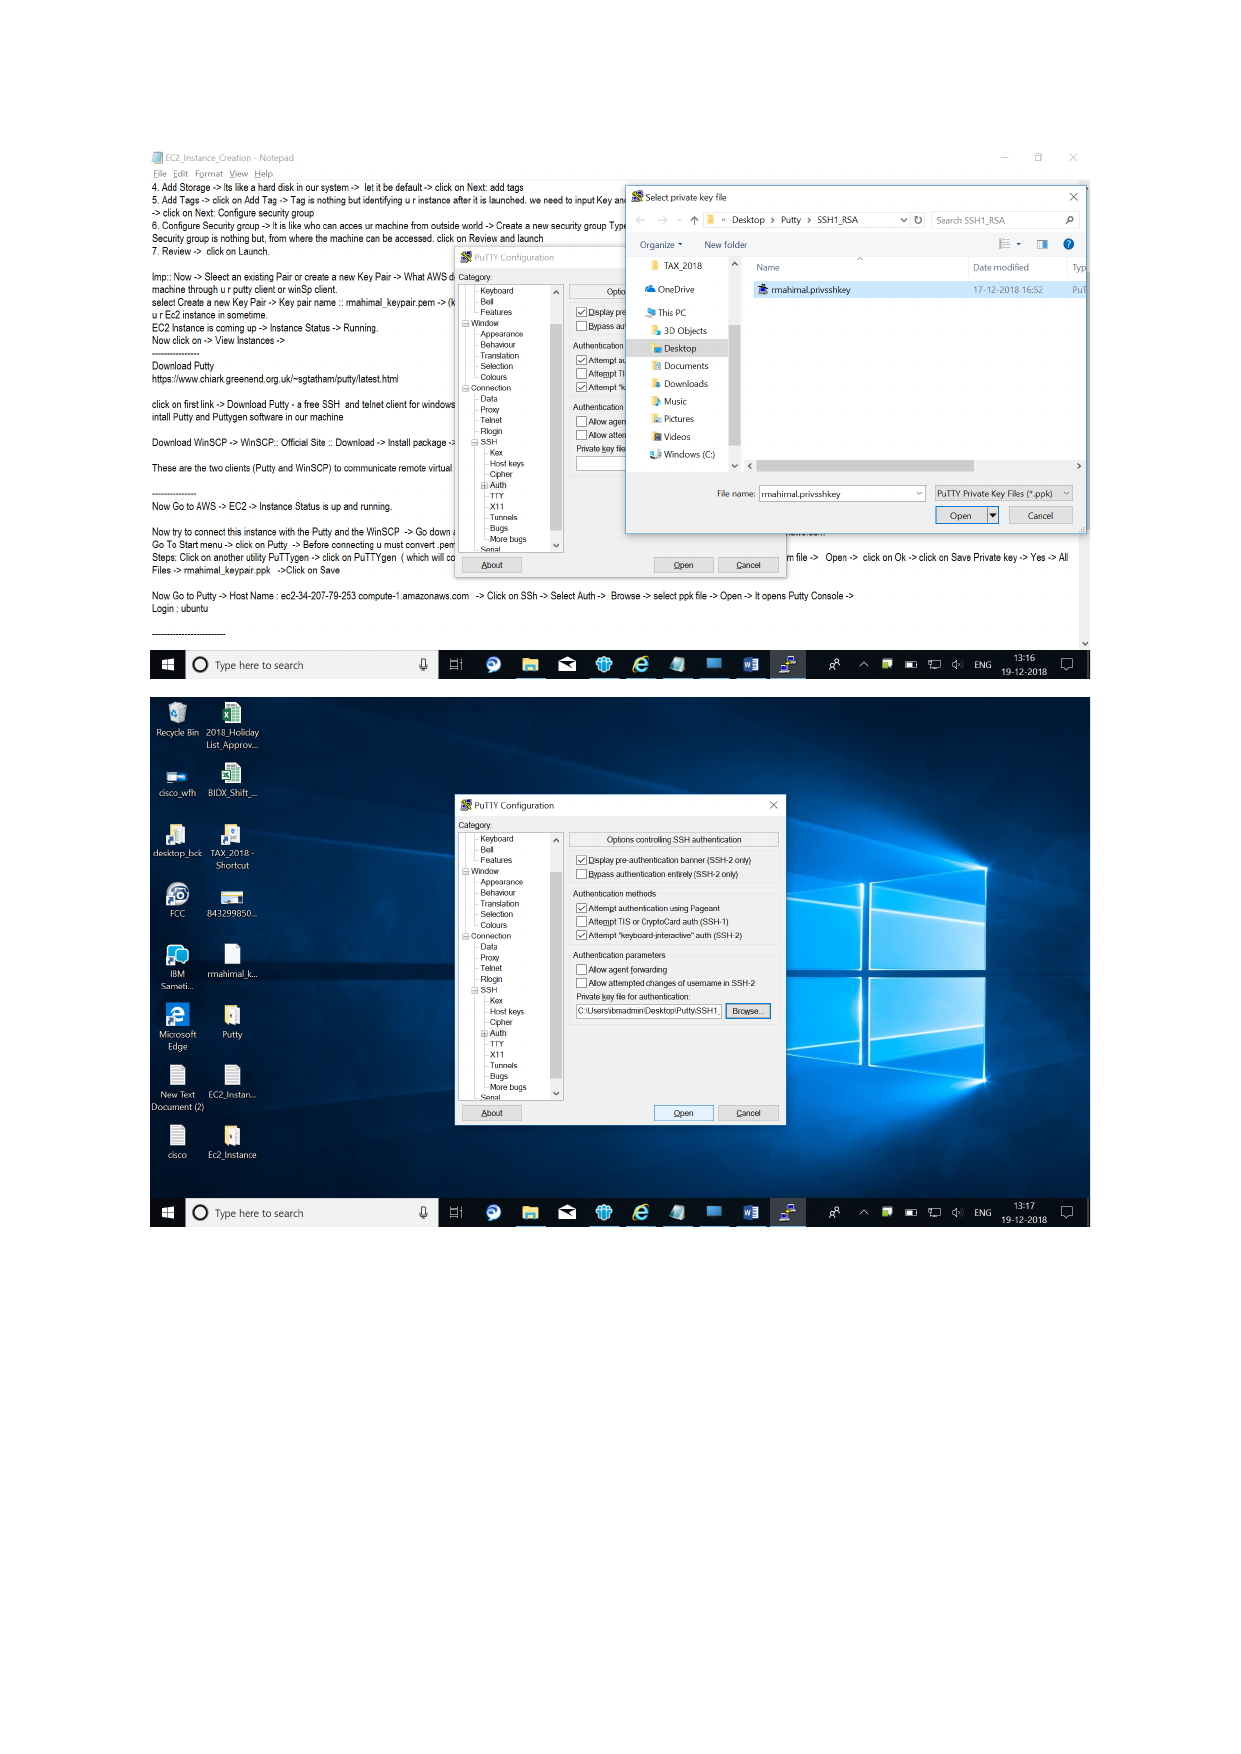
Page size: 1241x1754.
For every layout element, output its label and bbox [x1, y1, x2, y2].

picture [150, 150, 1091, 679]
picture [150, 697, 1091, 1227]
